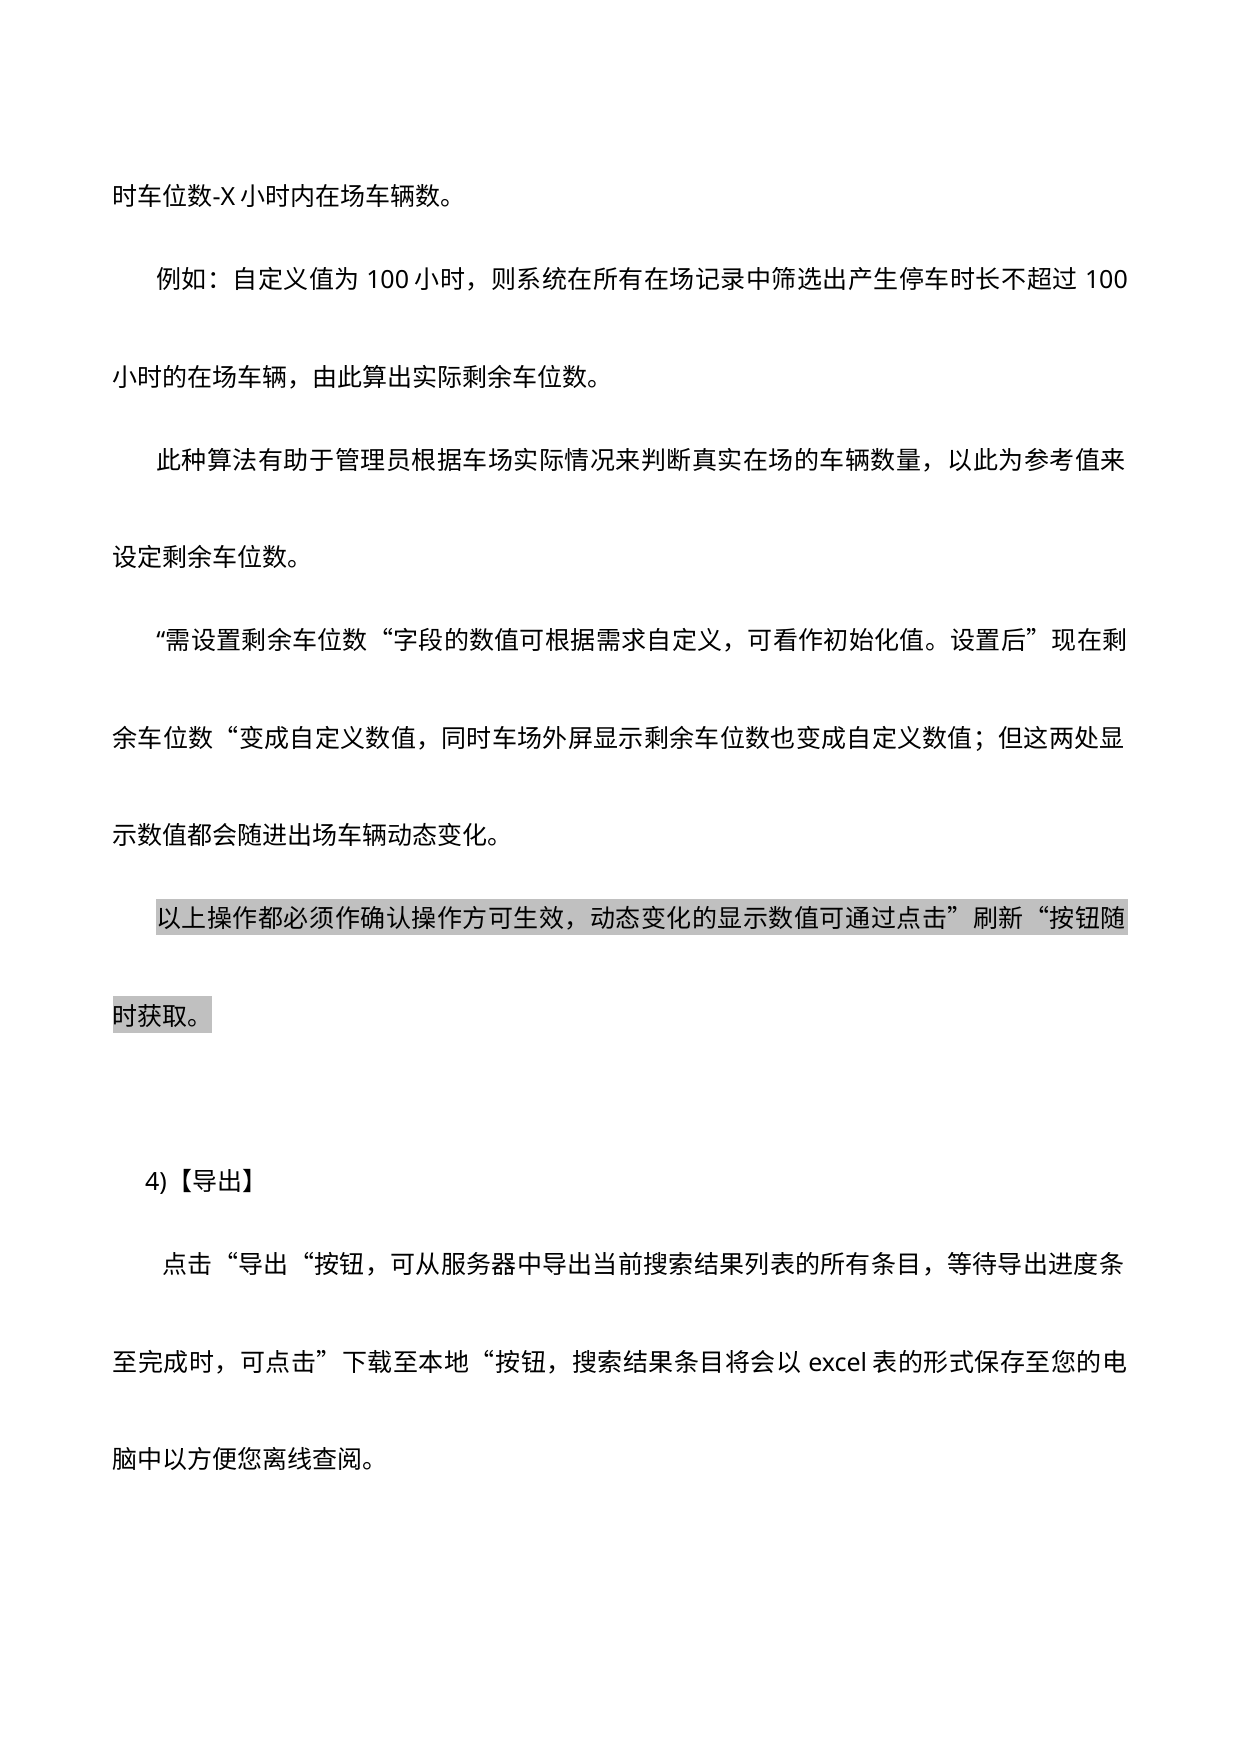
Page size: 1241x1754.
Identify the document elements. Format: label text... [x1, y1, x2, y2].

list 以上操作都必须作确认操作方可生效，动态变化的显示数值可通过点击”刷新“按钮随时获取。 [112, 884, 1128, 1047]
list 例如：自定义值为100小时，则系统在所有在场记录中筛选出产生停车时长不超过100小时的在场车辆，由此算出实际剩余车位数。 [112, 245, 1128, 408]
list 此种算法有助于管理员根据车场实际情况来判断真实在场的车辆数量，以此为参考值来设定剩余车位数。 [112, 426, 1128, 588]
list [112, 162, 1128, 227]
list 点击“导出“按钮，可从服务器中导出当前搜索结果列表的所有条目，等待导出进度条至完成时，可点击”下载至本地“按钮，搜索结果条目将会以excel表的形式保存至您的电脑中以方便您离线查阅。 [112, 1230, 1128, 1490]
list “需设置剩余车位数“字段的数值可根据需求自定义，可看作初始化值。设置后”现在剩余车位数“变成自定义数值，同时车场外屏显示剩余车位数也变成自定义数值；但这两处显示数值都会随进出场车辆动态变化。 [112, 606, 1128, 866]
list 4)【导出】 [112, 1147, 1128, 1212]
